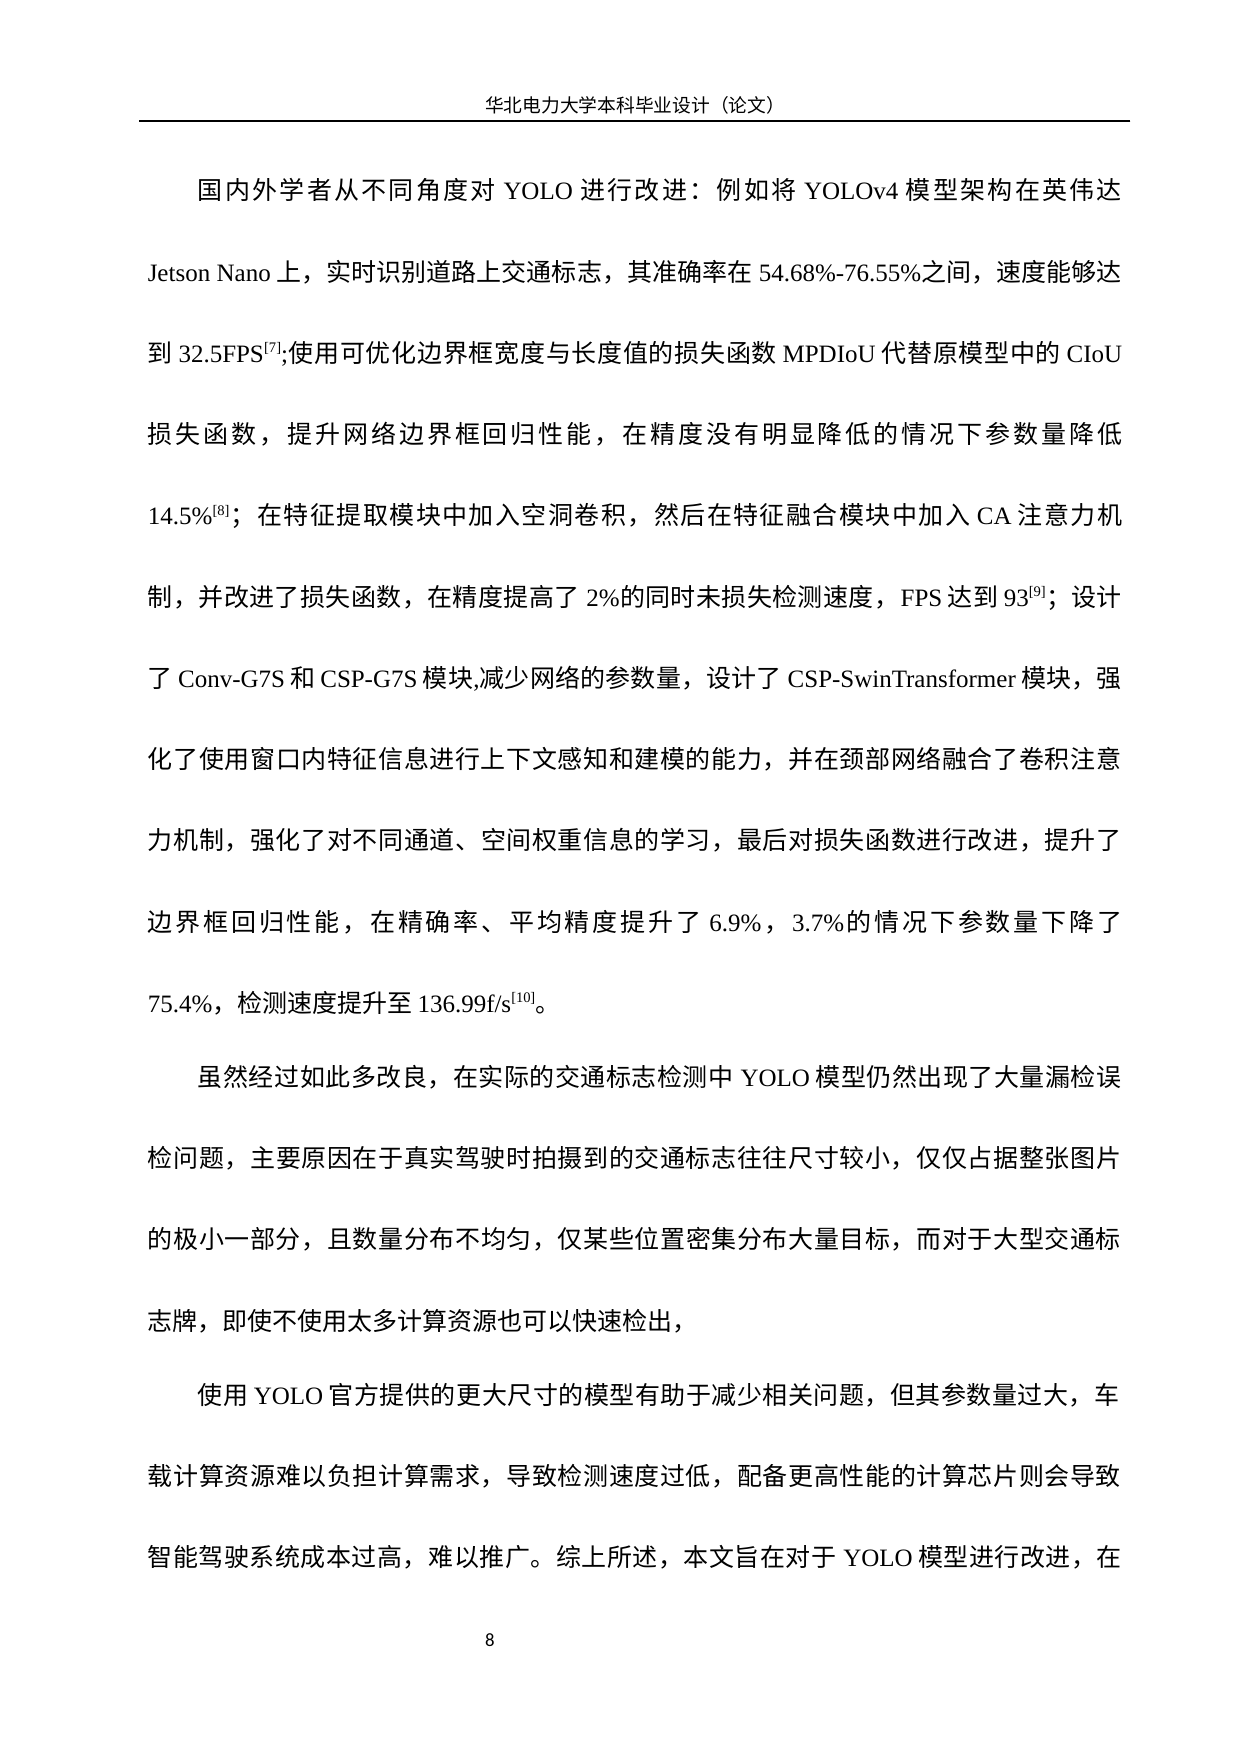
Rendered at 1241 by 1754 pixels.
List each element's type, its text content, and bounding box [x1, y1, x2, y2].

text 国内外学者从不同角度对YOLO进行改进：例如将YOLOv4模型架构在英伟达Jetson Nano上，实时识别道路上交通标志，其准确率在54.68%-76.55%之间，速度能够达到32.5FPS[7];使用可优化边界框宽度与长度值的损失函数MPDIoU代替原模型中的CIoU损失函数，提升网络边界框回归性能，在精度没有明显降低的情况下参数量降低14.5%[8]；在特征提取模块中加入空洞卷积，然后在特征融合模块中加入CA注意力机制，并改进了损失函数，在精度提高了2%的同时未损失检测速度，FPS达到93[9]；设计了Conv-G7S和CSP-G7S模块,减少网络的参数量，设计了CSP-SwinTransformer模块，强化了使用窗口内特征信息进行上下文感知和建模的能力，并在颈部网络融合了卷积注意力机制，强化了对不同通道、空间权重信息的学习，最后对损失函数进行改进，提升了边界框回归性能，在精确率、平均精度提升了6.9%，3.7%的情况下参数量下降了75.4%，检测速度提升至136.99f/s[10]。 [148, 156, 1122, 1034]
text 虽然经过如此多改良，在实际的交通标志检测中YOLO模型仍然出现了大量漏检误检问题，主要原因在于真实驾驶时拍摄到的交通标志往往尺寸较小，仅仅占据整张图片的极小一部分，且数量分布不均匀，仅某些位置密集分布大量目标，而对于大型交通标志牌，即使不使用太多计算资源也可以快速检出， [148, 1043, 1122, 1352]
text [148, 1361, 1122, 1588]
